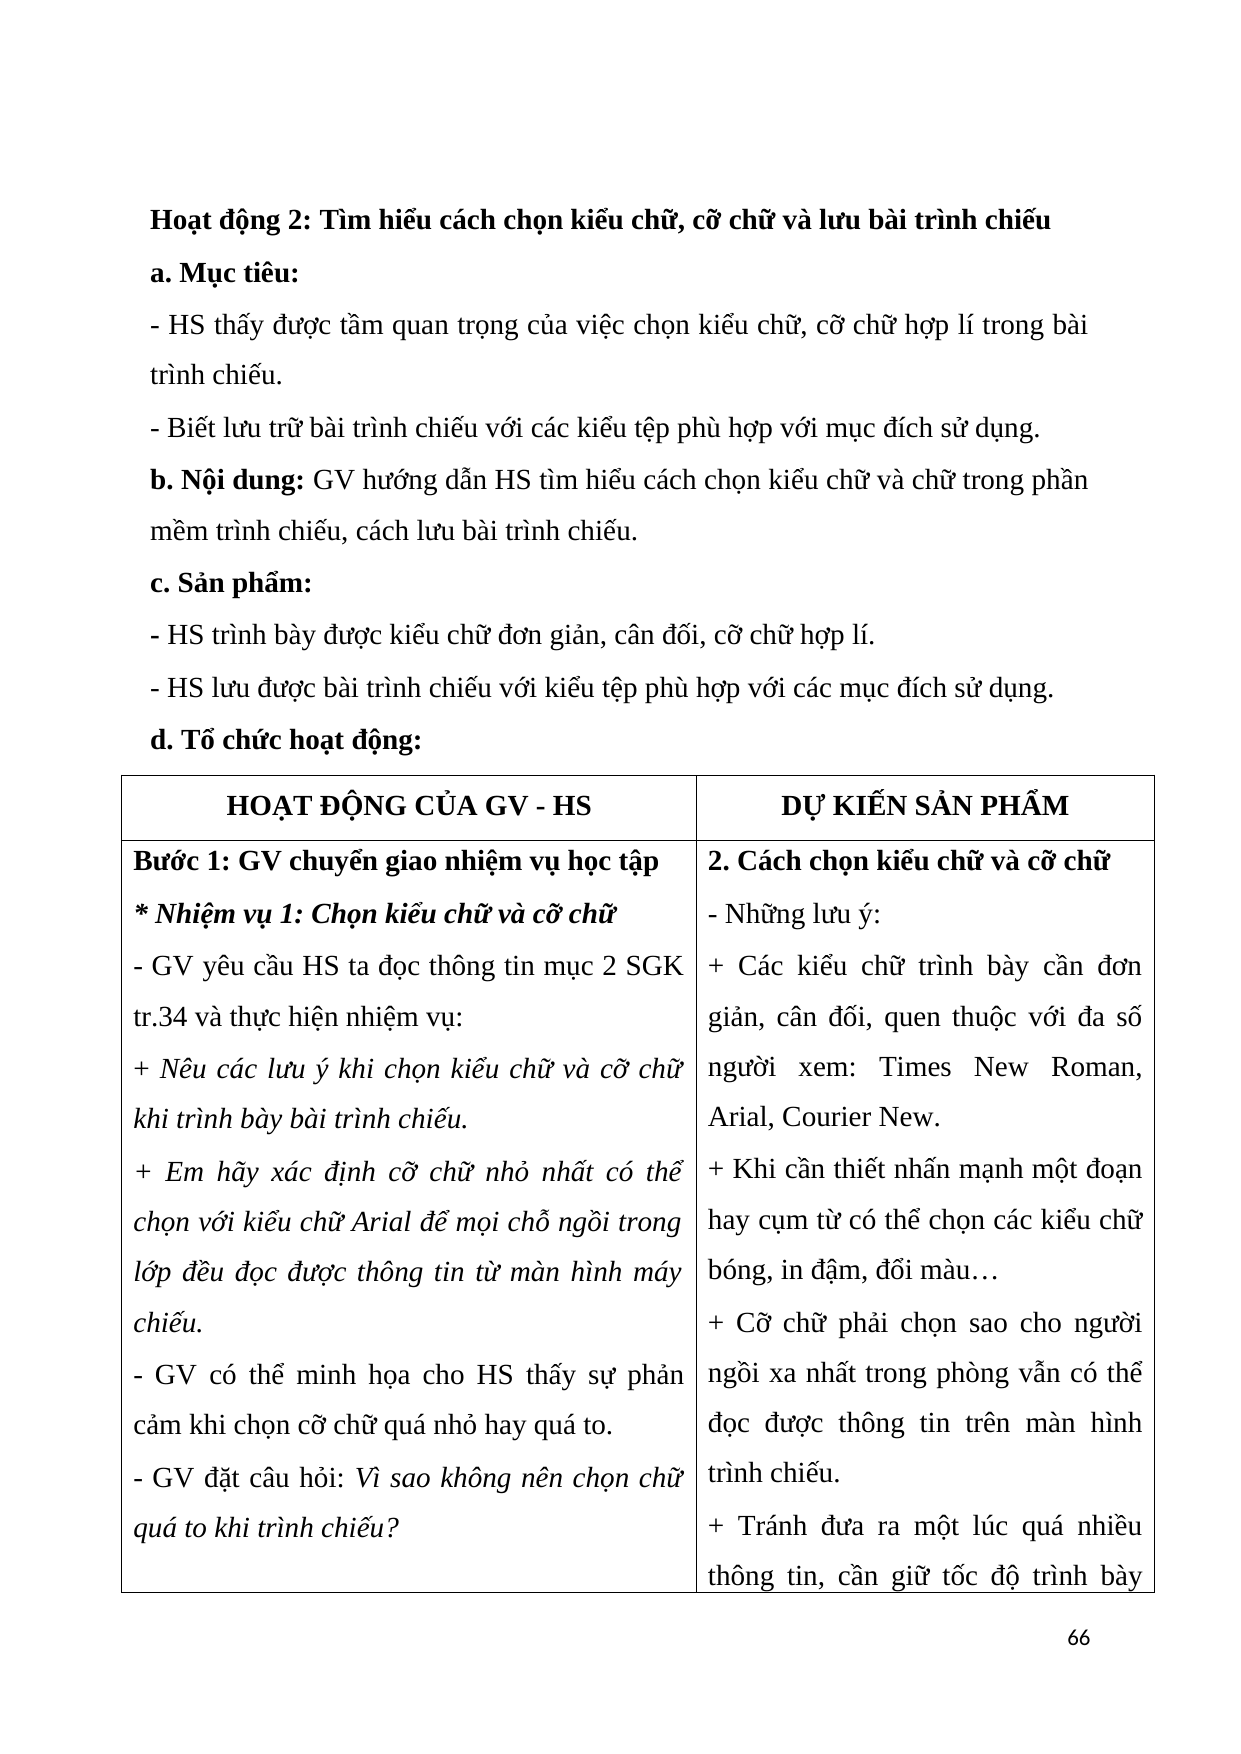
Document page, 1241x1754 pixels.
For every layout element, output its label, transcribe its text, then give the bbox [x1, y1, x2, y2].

text b. Nội dung: GV hướng dẫn HS tìm hiểu cách chọn kiểu chữ và chữ trong phần mềm trình chiếu, cách lưu bài trình chiếu. [150, 462, 1090, 546]
text c. Sản phẩm: [150, 565, 1090, 598]
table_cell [697, 841, 1154, 1592]
text - HS trình bày được kiểu chữ đơn giản, cân đối, cỡ chữ hợp lí. [150, 617, 1090, 651]
text - HS lưu được bài trình chiếu với kiểu tệp phù hợp với các mục đích sử dụng. [150, 670, 1090, 703]
table_header HOẠT ĐỘNG CỦA GV - HS [122, 776, 696, 840]
text - HS thấy được tầm quan trọng của việc chọn kiểu chữ, cỡ chữ hợp lí trong bài trình chiếu. [150, 307, 1090, 391]
text Hoạt động 2: Tìm hiểu cách chọn kiểu chữ, cỡ chữ và lưu bài trình chiếu [150, 202, 1090, 236]
table_header DỰ KIẾN SẢN PHẨM [697, 776, 1154, 840]
text a. Mục tiêu: [150, 255, 1090, 288]
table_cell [122, 841, 696, 1592]
text d. Tổ chức hoạt động: [150, 722, 1090, 756]
text - Biết lưu trữ bài trình chiếu với các kiểu tệp phù hợp với mục đích sử dụng. [150, 410, 1090, 443]
